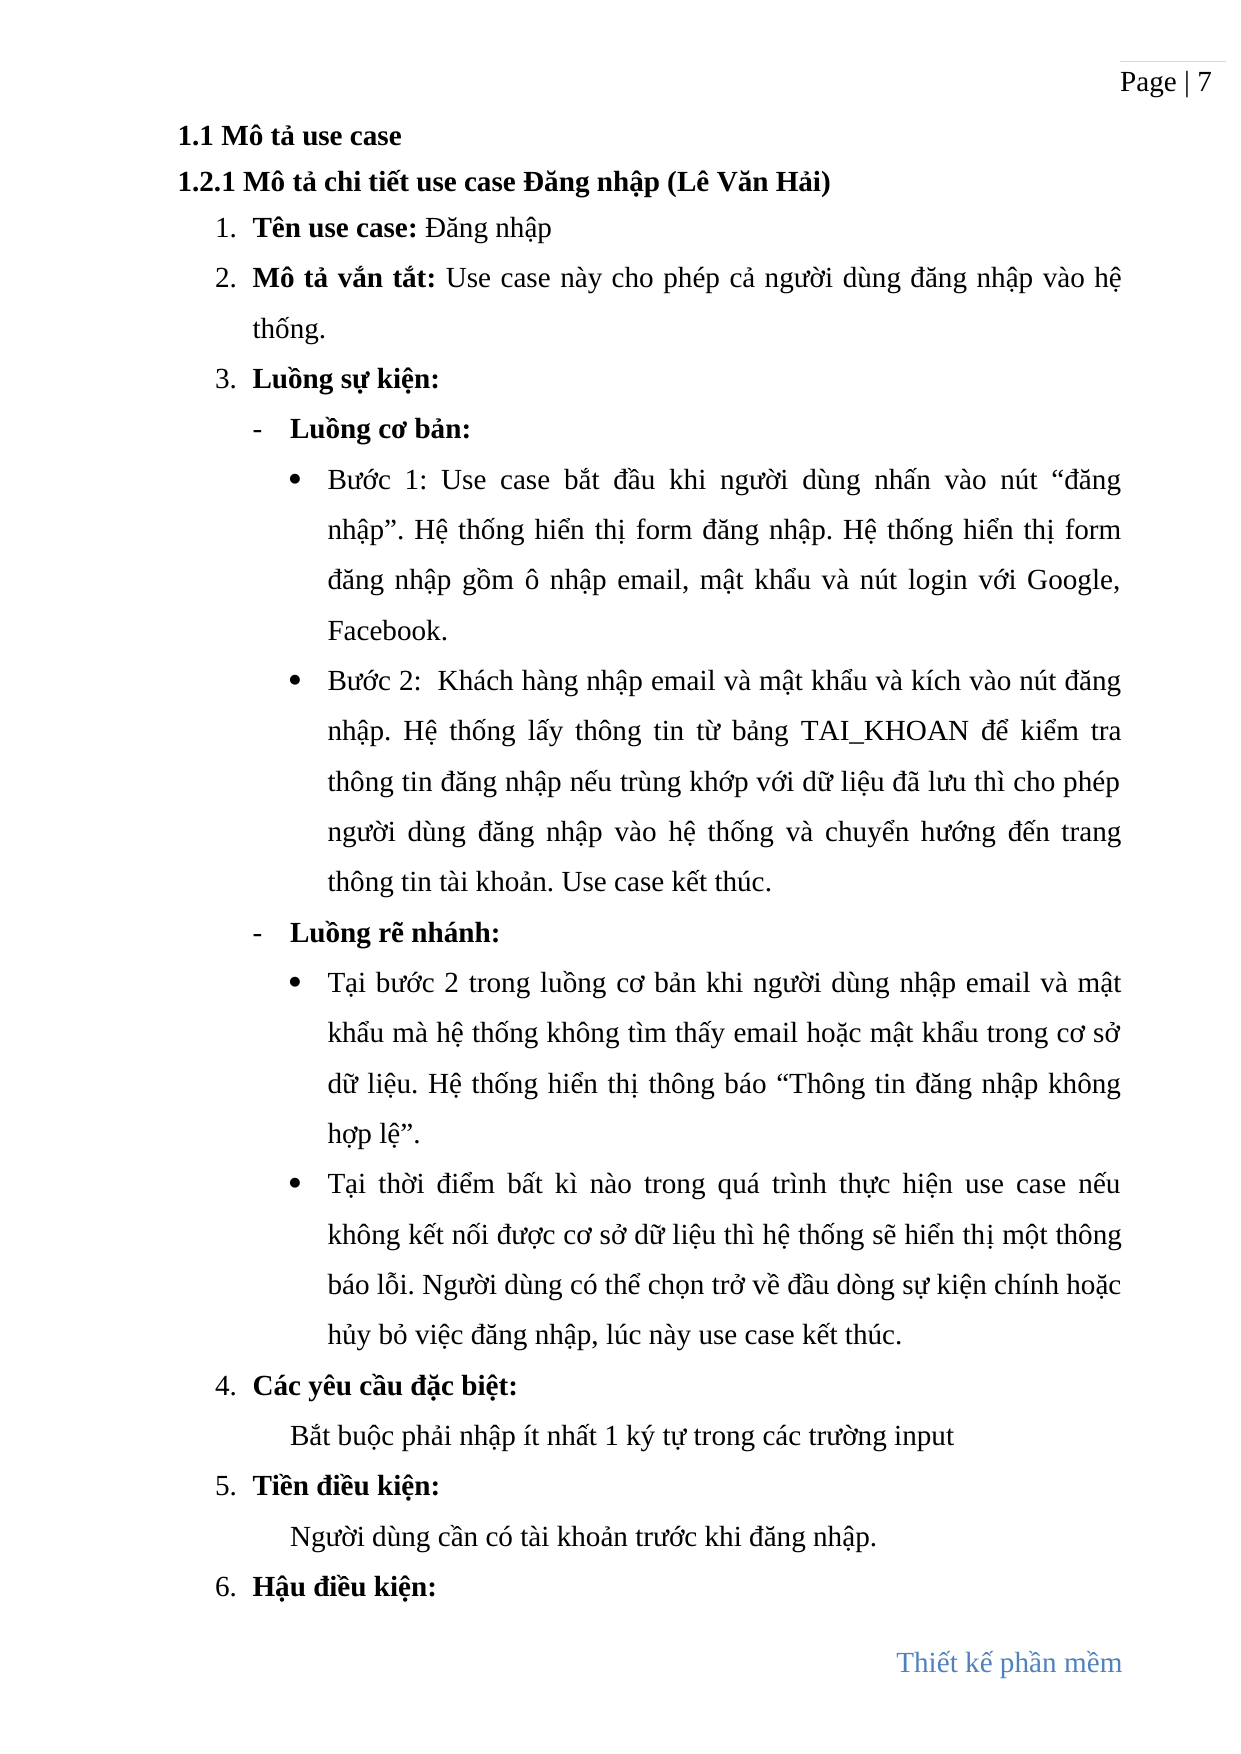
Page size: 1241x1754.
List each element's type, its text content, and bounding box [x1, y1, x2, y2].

list Mô tả vắn tắt: Use case này cho phép cả người dùng đăng nhập vào hệ thống. [215, 261, 1122, 344]
list Tên use case: Đăng nhập [215, 210, 1122, 244]
list Bước 2: Khách hàng nhập email và mật khẩu và kích vào nút đăng nhập. Hệ thống lấy thông tin từ bảng TAI_KHOAN để kiểm tra thông tin đăng nhập nếu trùng khớp với dữ liệu đã lưu thì cho phép người dùng đăng nhập vào hệ thống và chuyển hướng đến trang thông tin tài khoản. Use case kết thúc. [290, 663, 1122, 898]
list Bước 1: Use case bắt đầu khi người dùng nhấn vào nút “đăng nhập”. Hệ thống hiển thị form đăng nhập. Hệ thống hiển thị form đăng nhập gồm ô nhập email, mật khẩu và nút login với Google, Facebook. [290, 462, 1122, 646]
text Bắt buộc phải nhập ít nhất 1 ký tự trong các trường input [290, 1418, 1122, 1452]
list Tại bước 2 trong luồng cơ bản khi người dùng nhập email và mật khẩu mà hệ thống không tìm thấy email hoặc mật khẩu trong cơ sở dữ liệu. Hệ thống hiển thị thông báo “Thông tin đăng nhập không hợp lệ”. [290, 965, 1122, 1150]
text Người dùng cần có tài khoản trước khi đăng nhập. [290, 1519, 1122, 1552]
list Tại thời điểm bất kì nào trong quá trình thực hiện use case nếu không kết nối được cơ sở dữ liệu thì hệ thống sẽ hiển thị một thông báo lỗi. Người dùng có thể chọn trở về đầu dòng sự kiện chính hoặc hủy bỏ việc đăng nhập, lúc này use case kết thúc. [290, 1166, 1122, 1351]
list Luồng rẽ nhánh: [252, 915, 1122, 948]
list Luồng sự kiện: [215, 361, 1122, 395]
list Hậu điều kiện: [215, 1569, 1122, 1603]
list Các yêu cầu đặc biệt: [215, 1368, 1122, 1401]
subtitle 1.1 Mô tả use case [177, 118, 1122, 152]
list Luồng cơ bản: [252, 411, 1122, 445]
subtitle 1.2.1 Mô tả chi tiết use case Đăng nhập (Lê Văn Hải) [177, 164, 1122, 198]
list Tiền điều kiện: [215, 1468, 1122, 1502]
